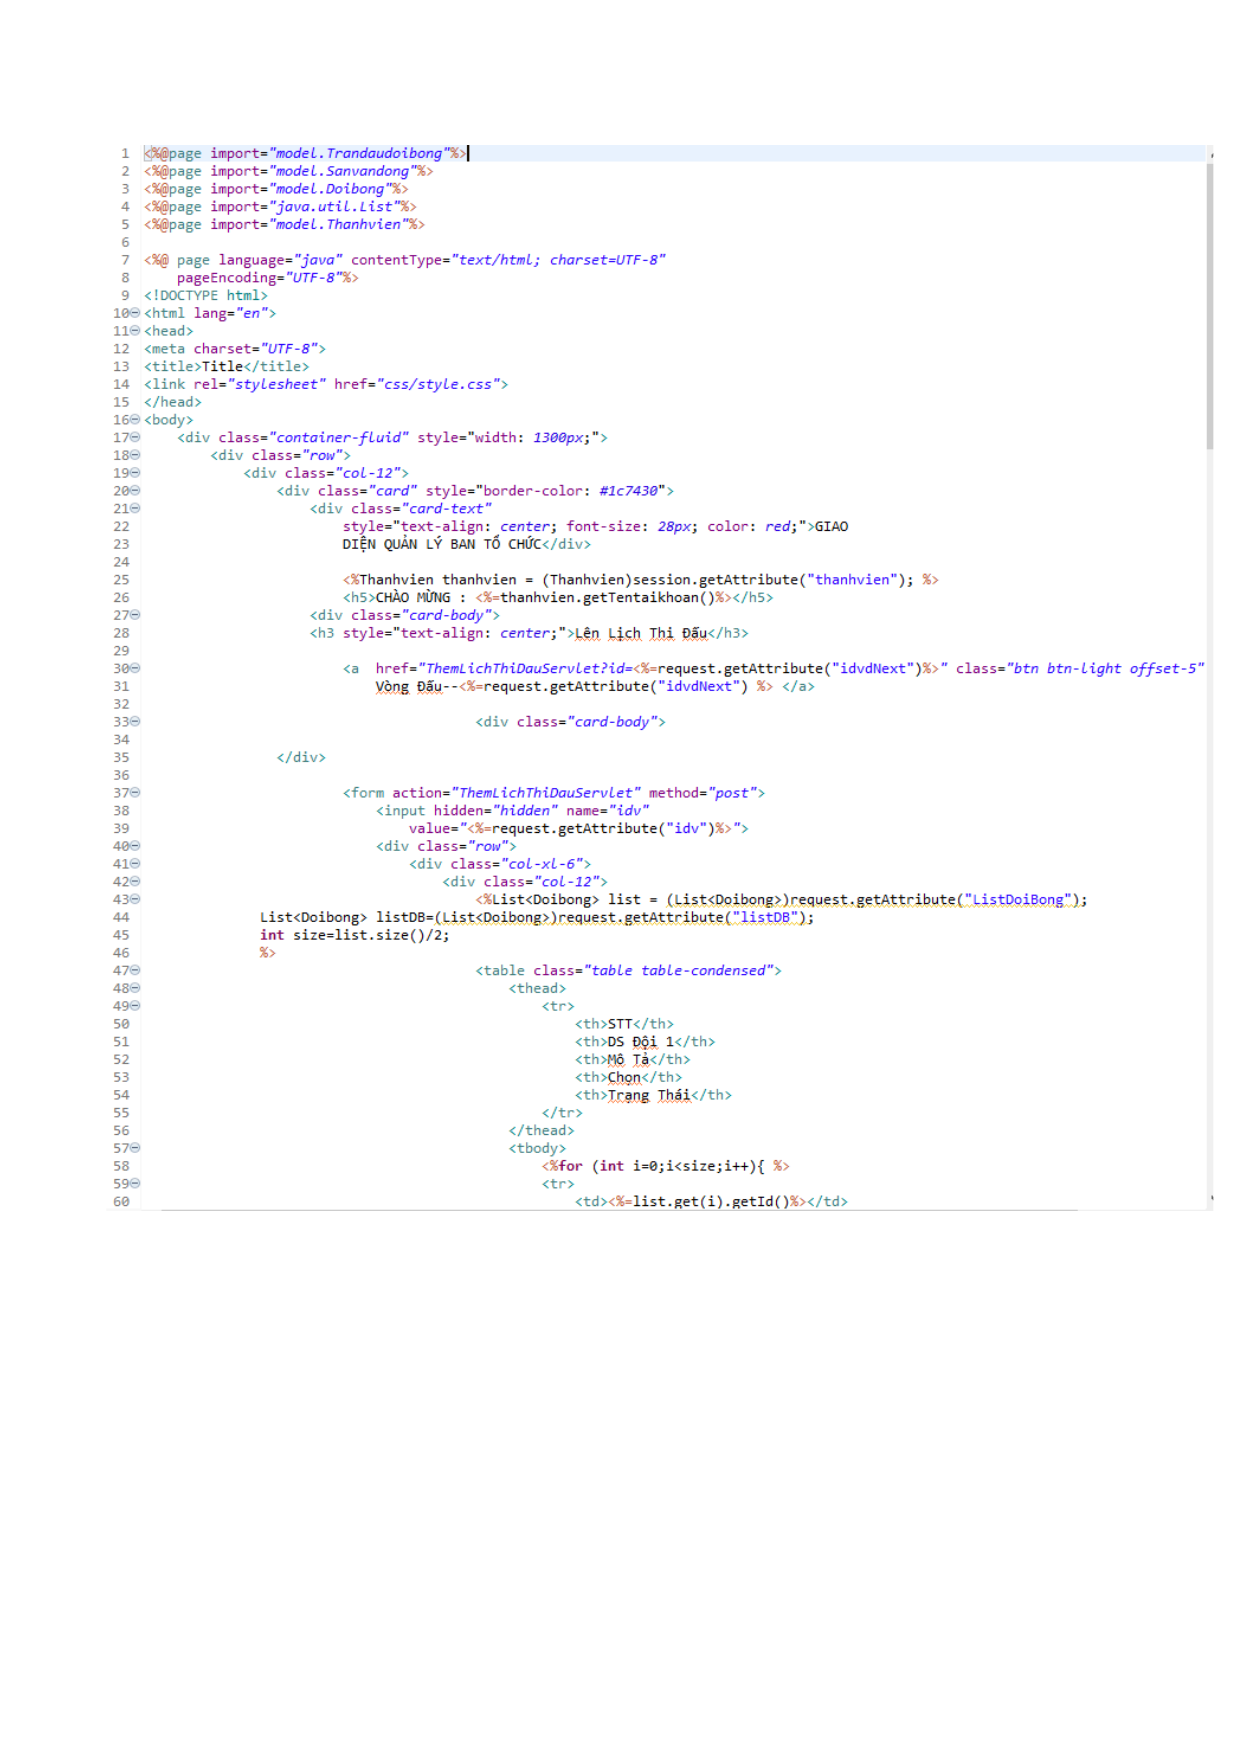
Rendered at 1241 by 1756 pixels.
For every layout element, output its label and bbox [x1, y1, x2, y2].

picture [106, 145, 1214, 1211]
